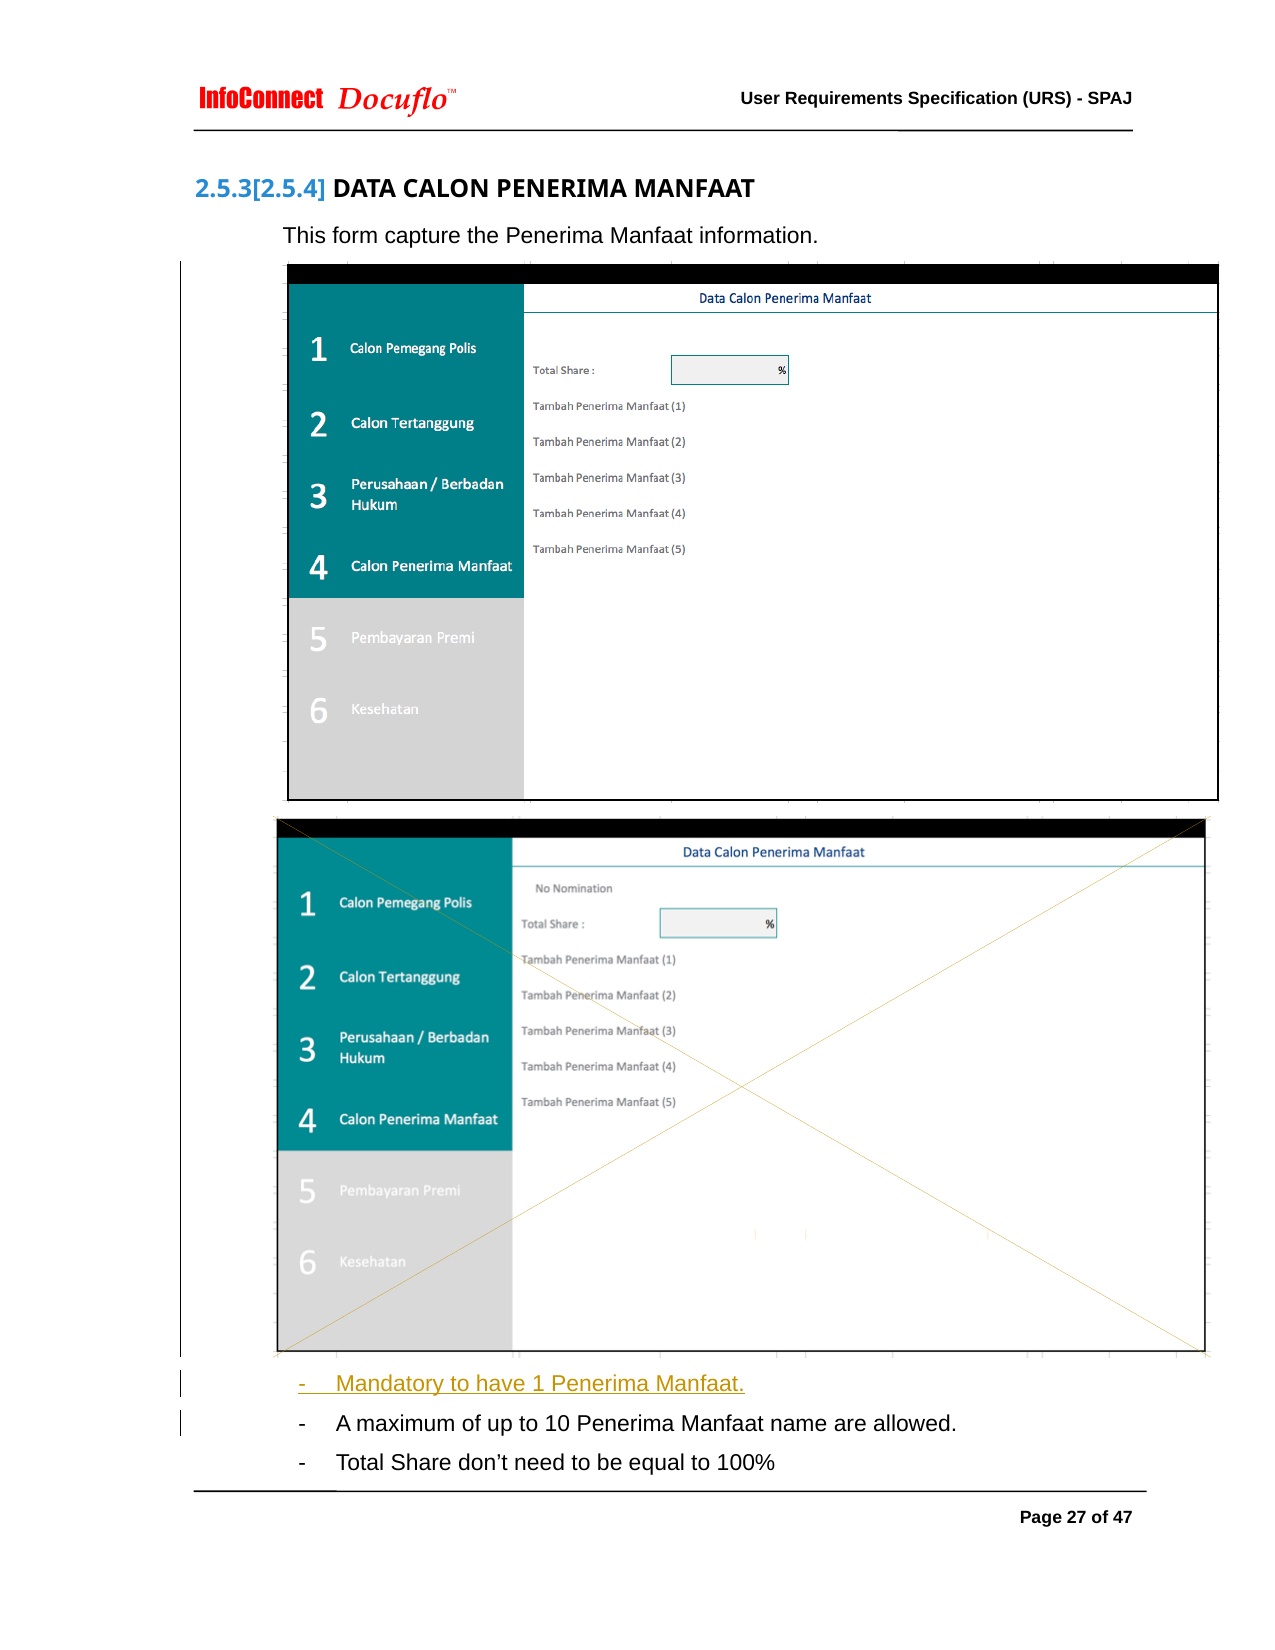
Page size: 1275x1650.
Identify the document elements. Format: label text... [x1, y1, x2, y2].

picture [274, 1088, 1209, 1358]
picture [194, 75, 465, 122]
subtitle data calon penerima manfaat [195, 171, 1132, 205]
list Total Share don’t need to be equal to 100% [298, 1449, 1132, 1476]
list A maximum of up to 10 Penerima Manfaat name are allowed. [298, 1410, 1132, 1436]
picture [282, 261, 1220, 803]
picture [273, 817, 740, 1356]
picture [744, 817, 1211, 1356]
picture [275, 816, 1208, 1086]
text This form capture the Penerima Manfaat information. [273, 222, 1132, 248]
